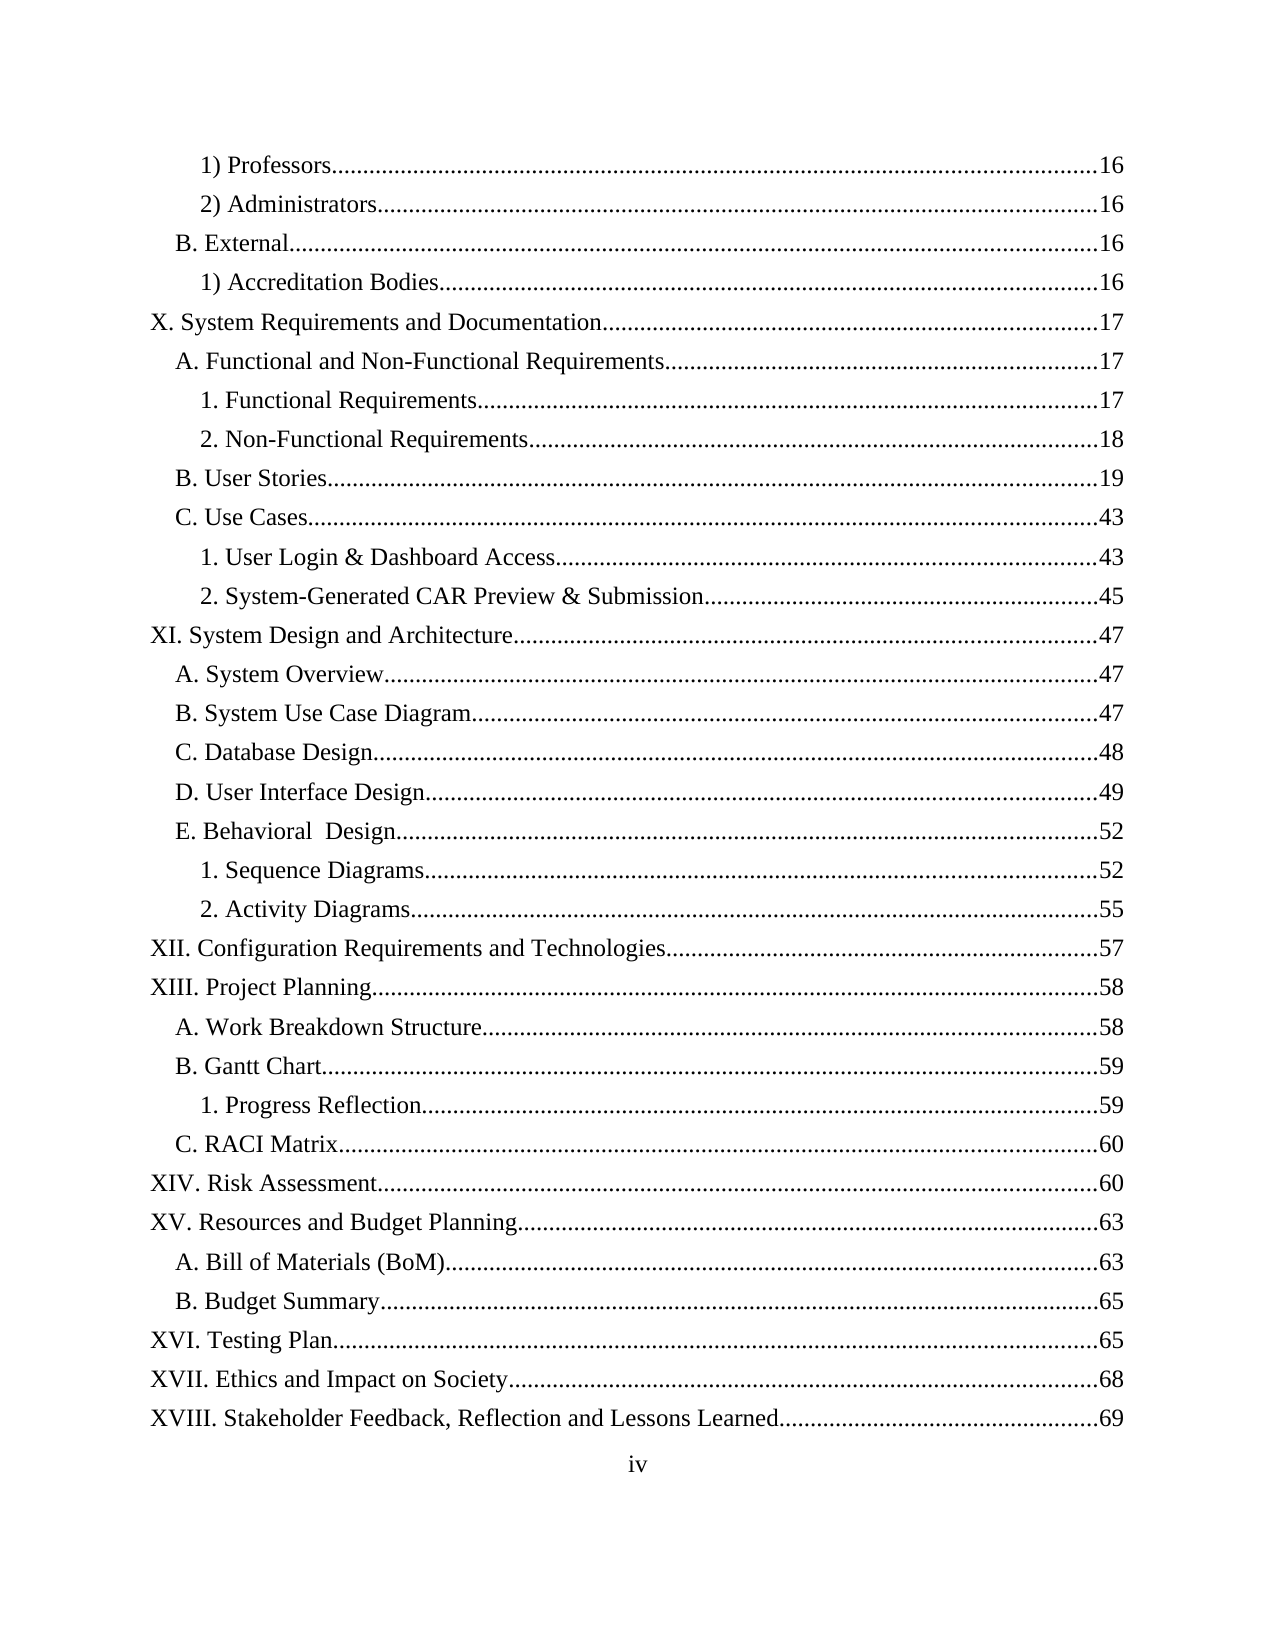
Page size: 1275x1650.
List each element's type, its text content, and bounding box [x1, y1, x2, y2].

text B. User Stories 19 [175, 463, 1125, 492]
text XIII. Project Planning 58 [150, 972, 1125, 1001]
text B. External 16 [175, 228, 1125, 257]
text X. System Requirements and Documentation 17 [150, 307, 1125, 335]
text 1. User Login & Dashboard Access 43 [200, 542, 1125, 570]
text 1) Accreditation Bodies 16 [200, 267, 1125, 296]
text 1) Professors 16 [200, 150, 1125, 179]
text B. Budget Summary 65 [175, 1286, 1125, 1314]
text D. User Interface Design 49 [175, 777, 1125, 805]
text B. System Use Case Diagram 47 [175, 698, 1125, 727]
text 1. Functional Requirements 17 [200, 385, 1125, 414]
text XVI. Testing Plan 65 [150, 1325, 1125, 1354]
text C. Use Cases 43 [175, 502, 1125, 531]
text B. Gantt Chart 59 [175, 1051, 1125, 1079]
text 2. Activity Diagrams 55 [200, 894, 1125, 923]
text A. Functional and Non-Functional Requirements 17 [175, 346, 1125, 374]
text XVIII. Stakeholder Feedback, Reflection and Lessons Learned 69 [150, 1403, 1125, 1432]
text E. Behavioral Design 52 [175, 816, 1125, 844]
text A. Bill of Materials (BoM) 63 [175, 1247, 1125, 1275]
text 2) Administrators 16 [200, 189, 1125, 218]
text 1. Sequence Diagrams 52 [200, 855, 1125, 884]
text XIV. Risk Assessment 60 [150, 1168, 1125, 1197]
text XII. Configuration Requirements and Technologies 57 [150, 933, 1125, 962]
text XV. Resources and Budget Planning 63 [150, 1207, 1125, 1236]
text 1. Progress Reflection 59 [200, 1090, 1125, 1119]
text A. System Overview 47 [175, 659, 1125, 688]
text C. Database Design 48 [175, 737, 1125, 766]
text XI. System Design and Architecture 47 [150, 620, 1125, 649]
text 2. Non-Functional Requirements 18 [200, 424, 1125, 453]
text 2. System-Generated CAR Preview & Submission 45 [200, 581, 1125, 609]
text C. RACI Matrix 60 [175, 1129, 1125, 1158]
text A. Work Breakdown Structure 58 [175, 1012, 1125, 1040]
text XVII. Ethics and Impact on Society 68 [150, 1364, 1125, 1393]
